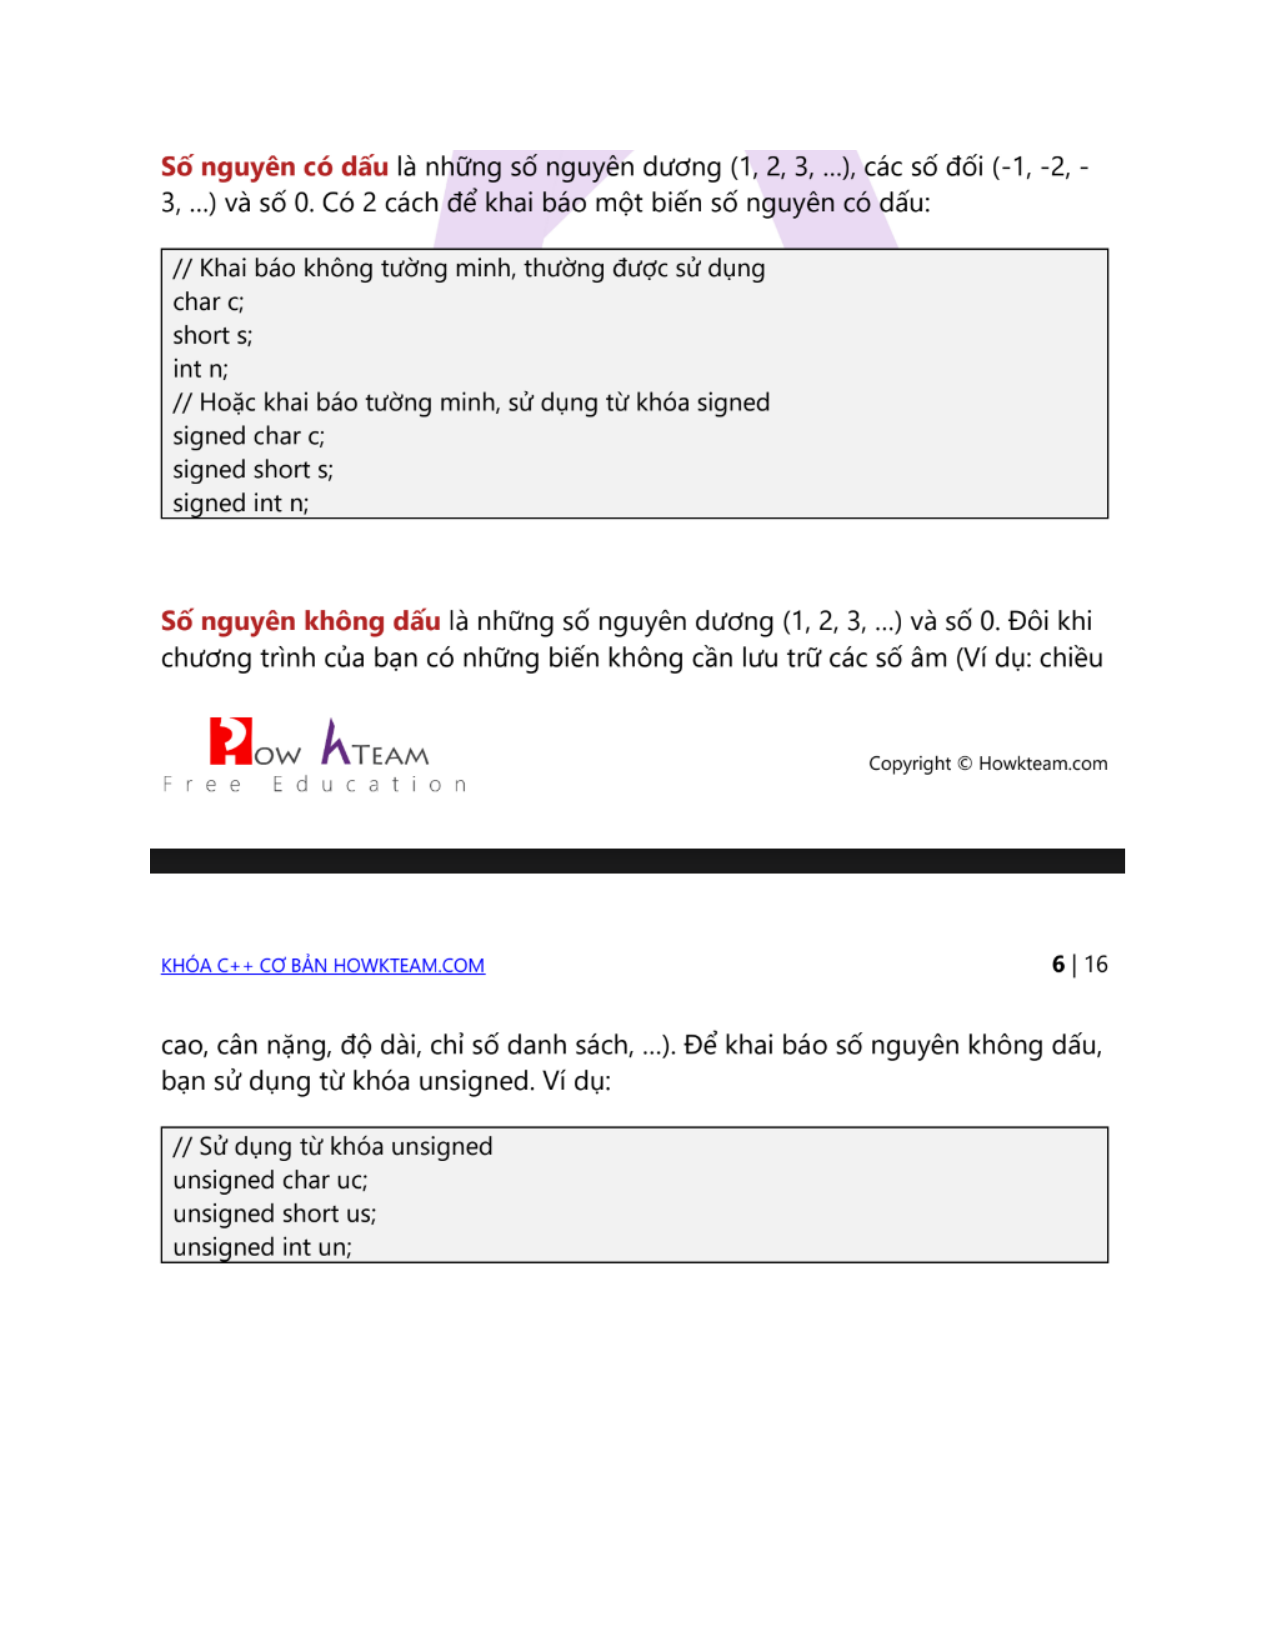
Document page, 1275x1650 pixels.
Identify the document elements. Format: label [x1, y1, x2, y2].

picture [150, 150, 1125, 1276]
